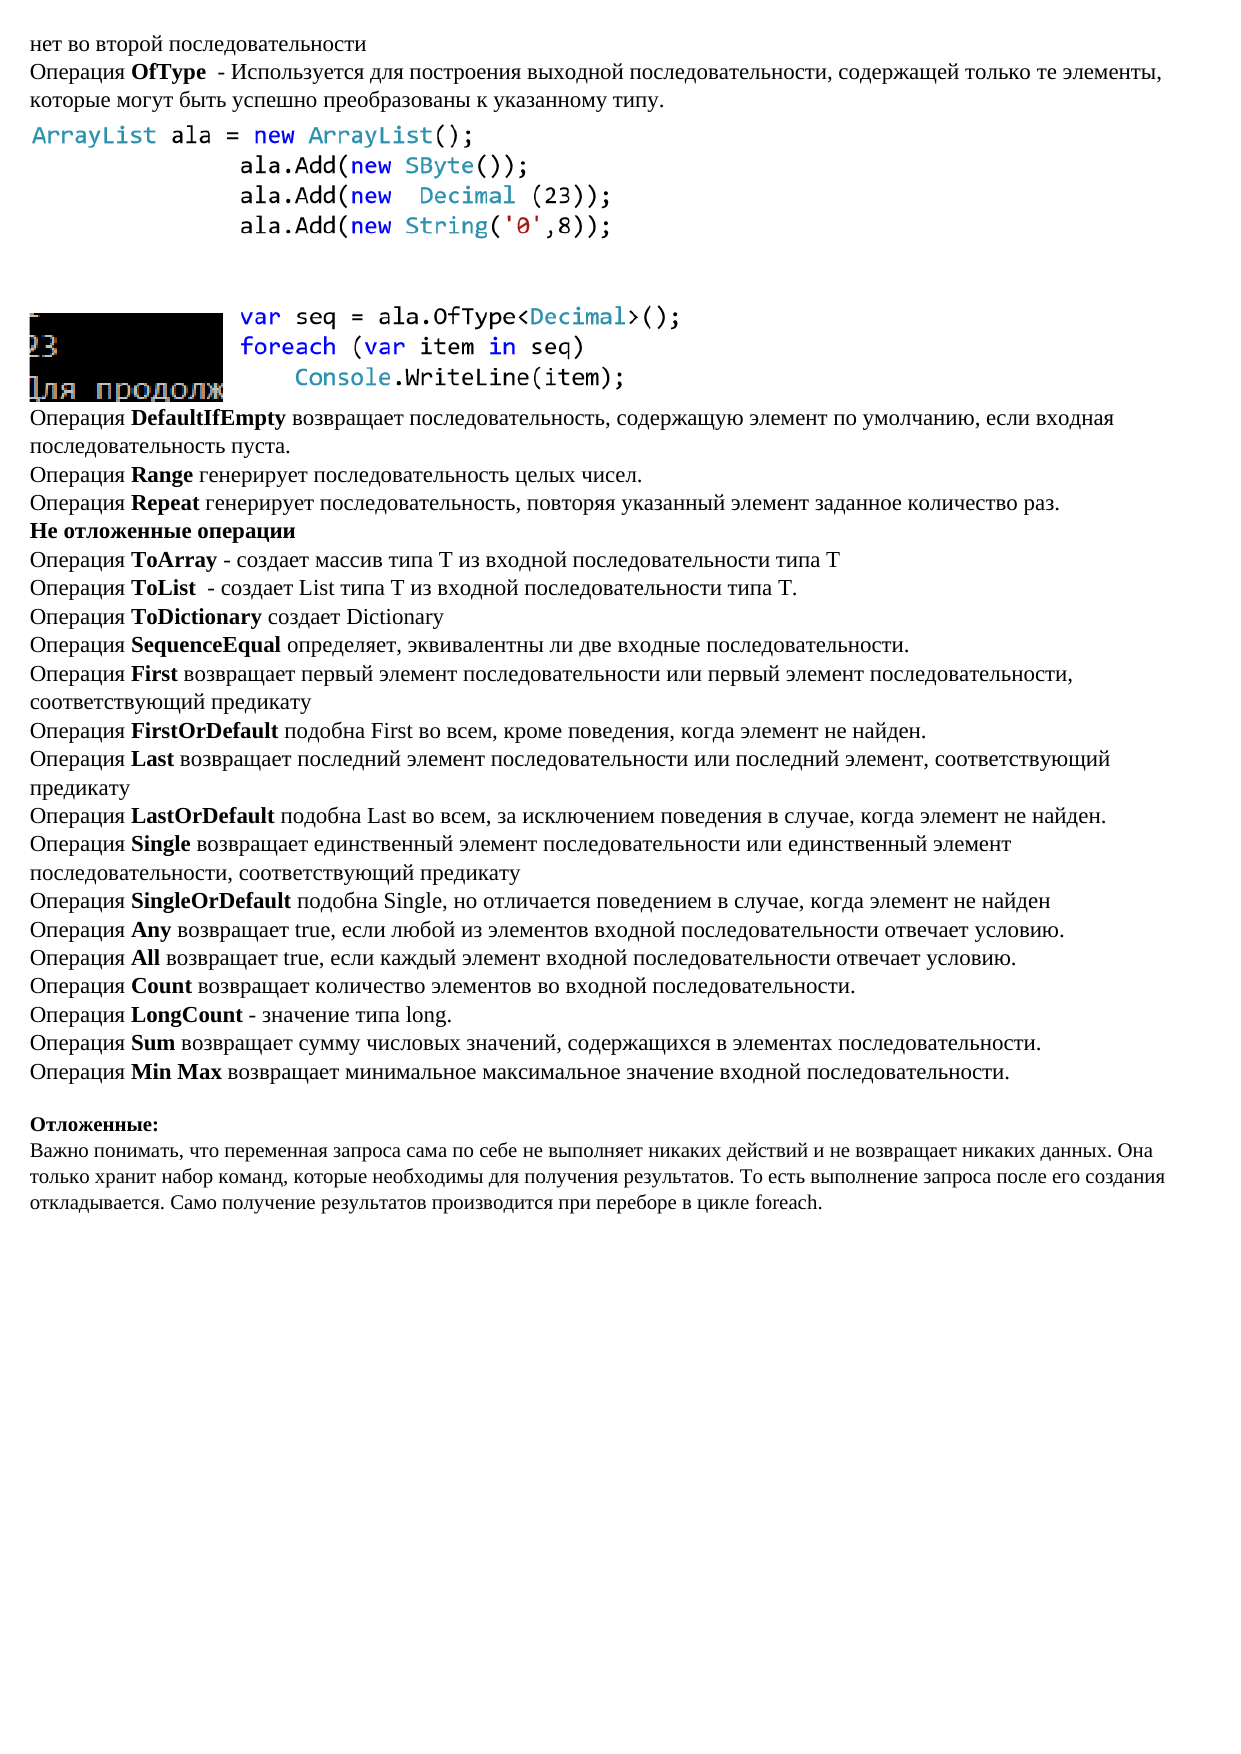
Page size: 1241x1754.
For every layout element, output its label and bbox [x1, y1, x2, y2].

text [29, 29, 1211, 1214]
picture [29, 115, 698, 402]
